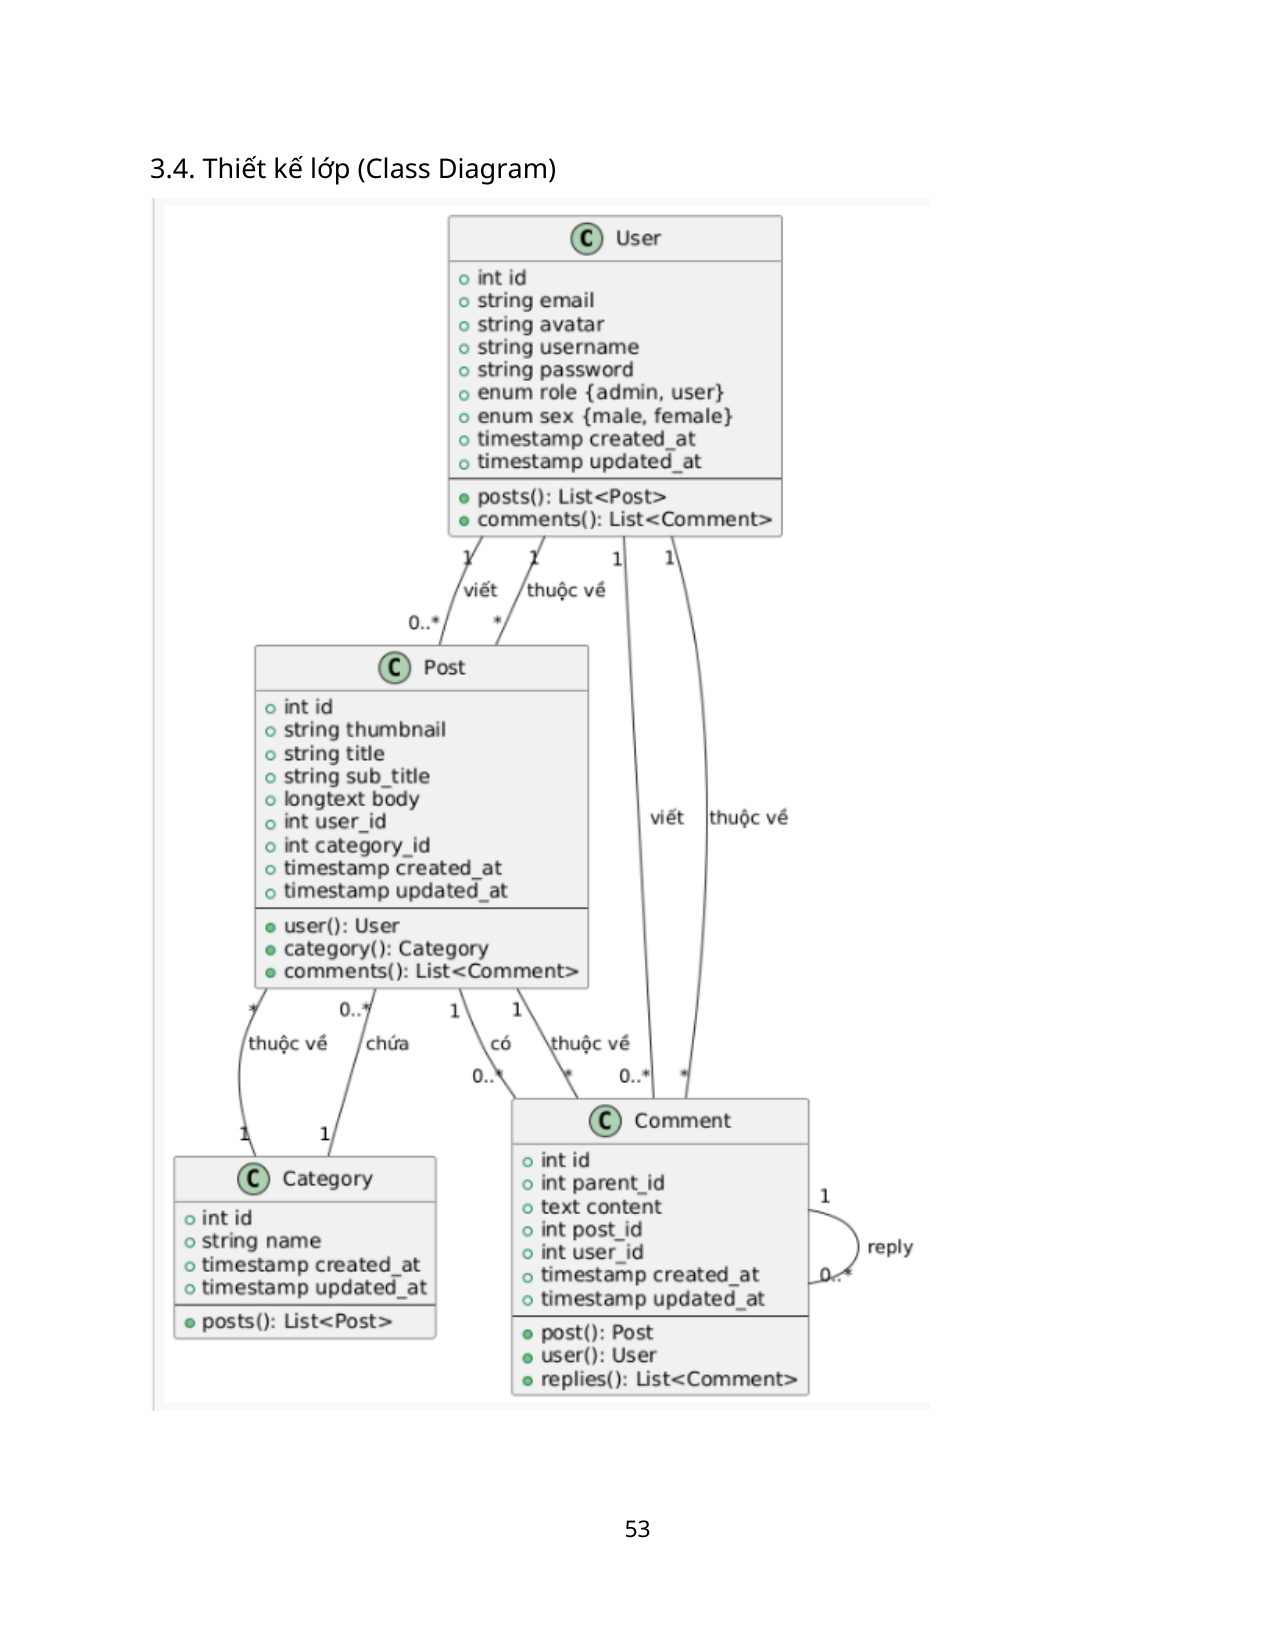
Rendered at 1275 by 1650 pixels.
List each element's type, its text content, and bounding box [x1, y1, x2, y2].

subtitle 3.4. Thiết kế lớp (Class Diagram) [150, 150, 1125, 187]
picture [150, 198, 930, 1411]
